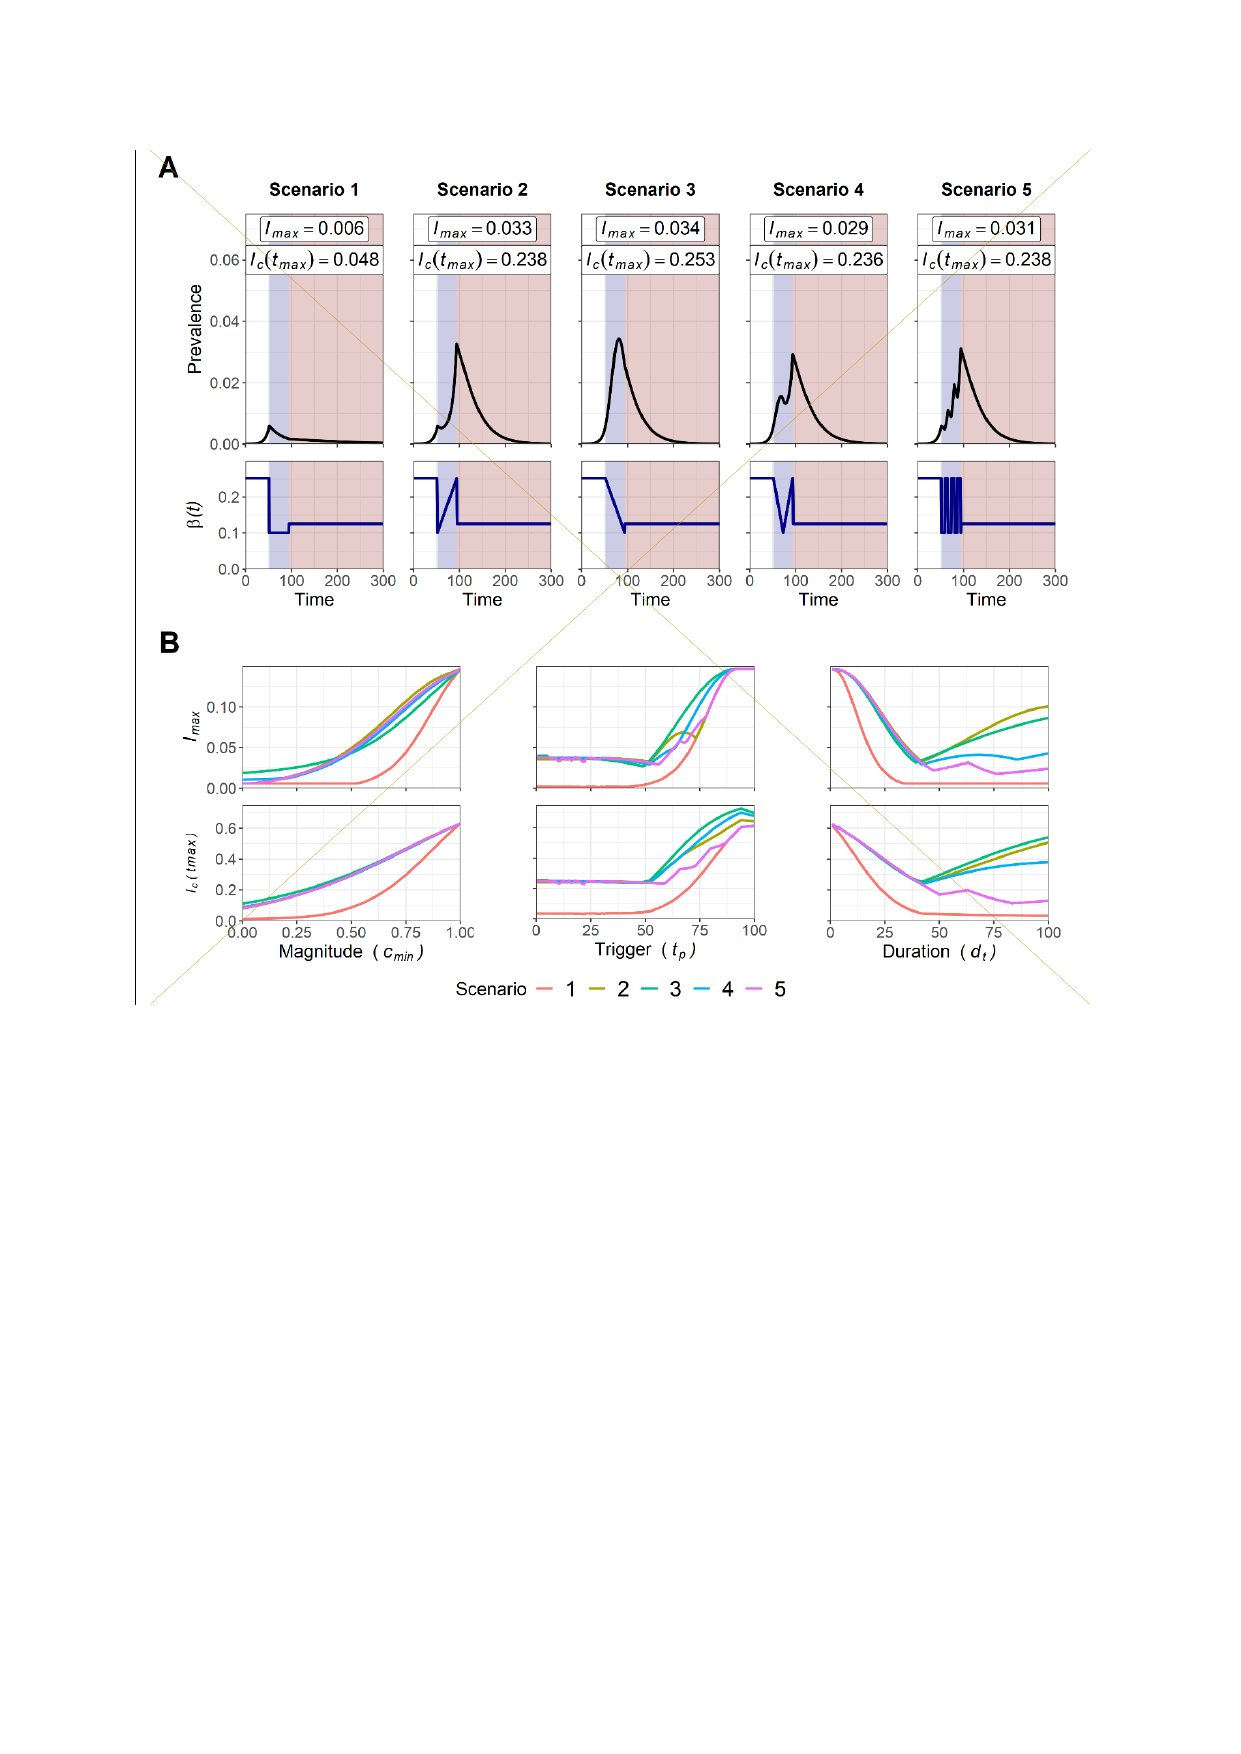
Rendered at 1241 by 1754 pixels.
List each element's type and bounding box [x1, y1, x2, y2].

picture [150, 152, 619, 1003]
picture [152, 150, 1088, 576]
picture [621, 151, 1091, 1004]
picture [151, 579, 1089, 1005]
